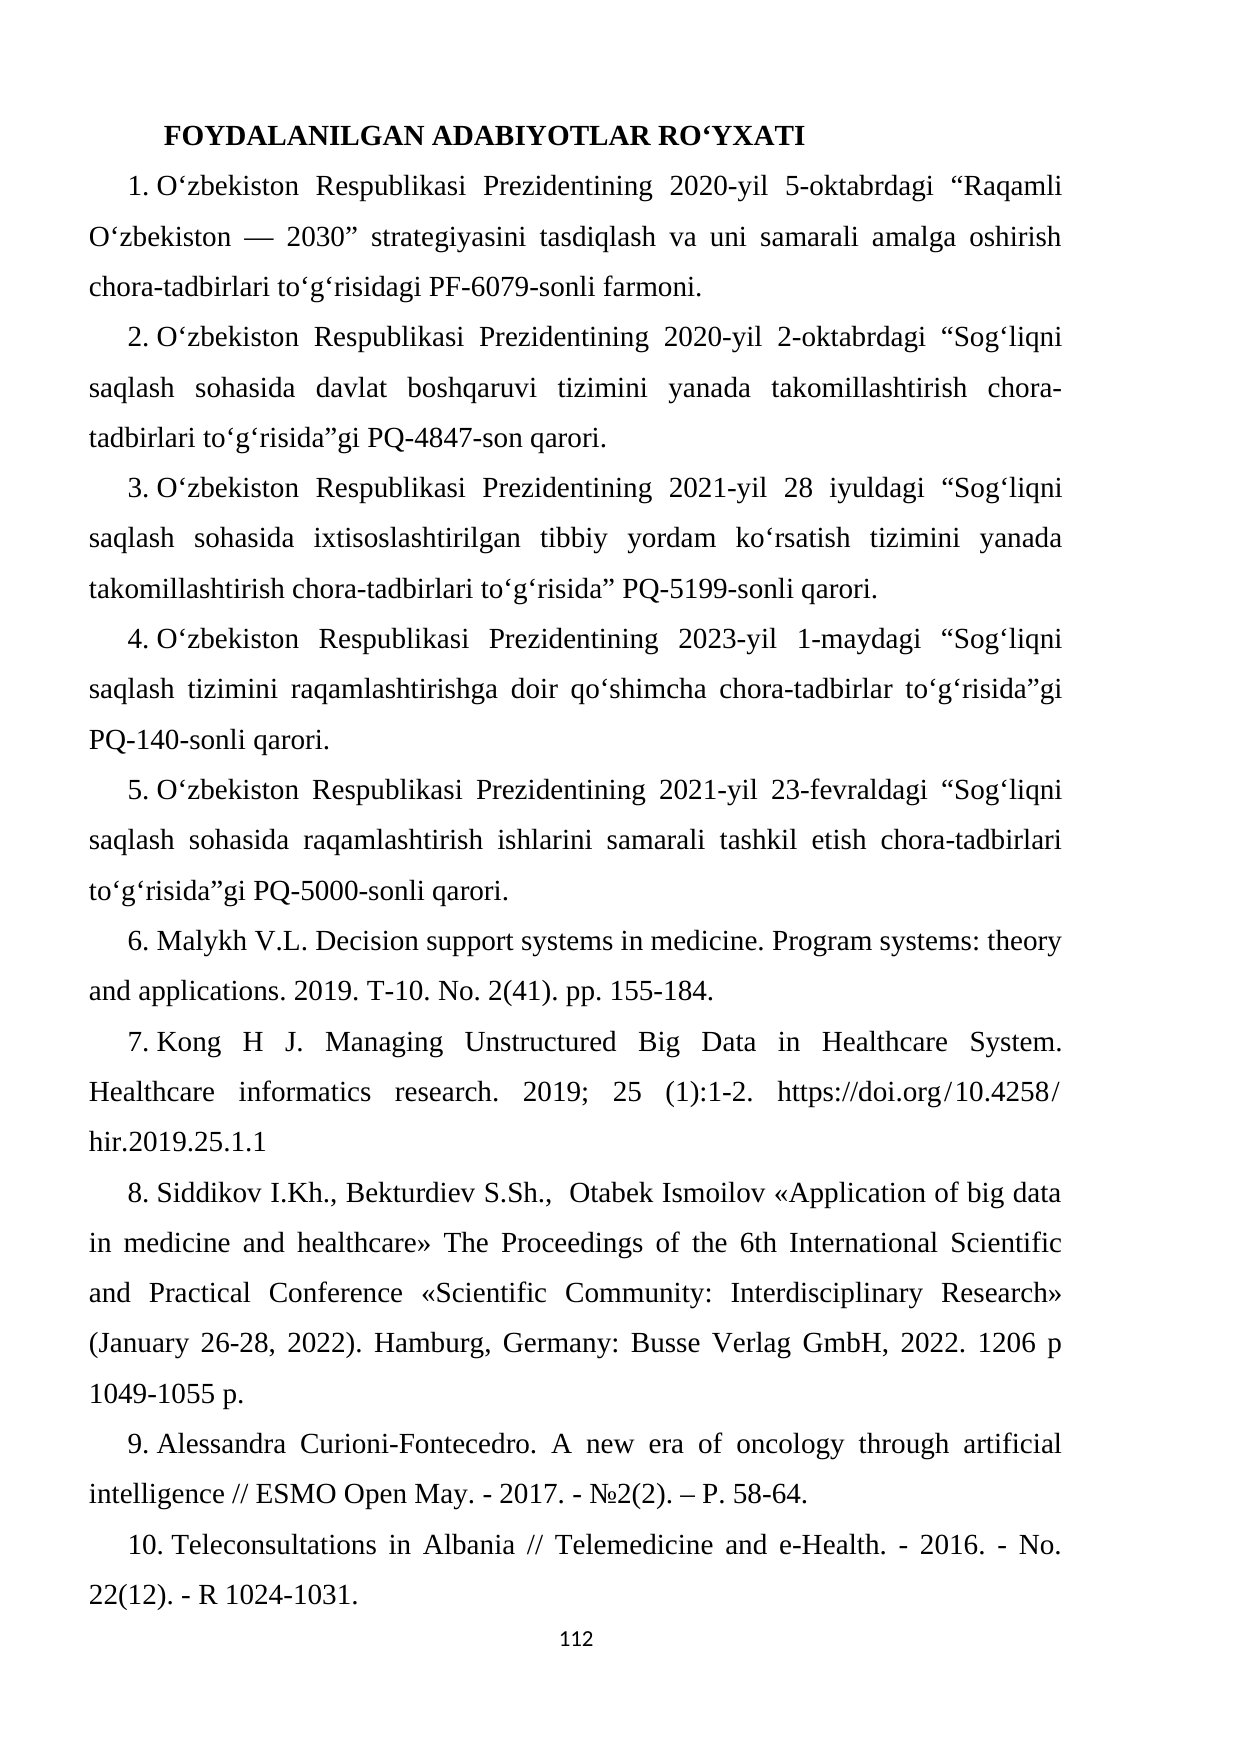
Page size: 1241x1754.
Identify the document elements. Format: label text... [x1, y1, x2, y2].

list O‘zbekiston Respublikasi Prezidentining 2023-yil 1-maydagi “Sog‘liqni saqlash tizimini raqamlashtirishga doir qo‘shimcha chora-tadbirlar to‘g‘risida”gi PQ-140-sonli qarori. [89, 621, 1063, 755]
text FOYDALANILGAN ADABIYOTLAR RO‘YXATI [89, 118, 1063, 152]
list Alessandra Curioni-Fontecedro. A new era of oncology through artificial intelligence // ESMO Open May. - 2017. - №2(2). – Р. 58-64. [89, 1426, 1063, 1510]
list Malykh V.L. Decision support systems in medicine. Program systems: theory and applications. 2019. T-10. No. 2(41). pp. 155-184. [89, 923, 1063, 1007]
list Teleconsultations in Albania // Telemedicine and e-Health. - 2016. - No. 22(12). - R 1024-1031. [89, 1527, 1063, 1611]
list O‘zbekiston Respublikasi Prezidentining 2020-yil 2-oktabrdagi “Sog‘liqni saqlash sohasida davlat boshqaruvi tizimini yanada takomillashtirish chora-tadbirlari to‘g‘risida”gi PQ-4847-son qarori. [89, 319, 1063, 453]
list Kong H J. Managing Unstructured Big Data in Healthcare System. Healthcare informatics research. 2019; 25 (1):1-2. https://doi.org / 10.4258 / hir.2019.25.1.1 [89, 1024, 1063, 1158]
list O‘zbekiston Respublikasi Prezidentining 2021-yil 28 iyuldagi “Sog‘liqni saqlash sohasida ixtisoslashtirilgan tibbiy yordam ko‘rsatish tizimini yanada takomillashtirish chora-tadbirlari to‘g‘risida” PQ-5199-sonli qarori. [89, 470, 1063, 604]
list Siddikov I.Kh., Bekturdiev S.Sh., Otabek Ismoilov «Application of big data in medicine and healthcare» The Proceedings of the 6th International Scientific and Practical Conference «Scientific Community: Interdisciplinary Research» (January 26-28, 2022). Hamburg, Germany: Busse Verlag GmbH, 2022. 1206 p 1049-1055 p. [89, 1175, 1063, 1409]
list O‘zbekiston Respublikasi Prezidentining 2020-yil 5-oktabrdagi “Raqamli O‘zbekiston — 2030” strategiyasini tasdiqlash va uni samarali amalga oshirish chora-tadbirlari to‘g‘risidagi PF-6079-sonli farmoni. [89, 168, 1063, 303]
list O‘zbekiston Respublikasi Prezidentining 2021-yil 23-fevraldagi “Sog‘liqni saqlash sohasida raqamlashtirish ishlarini samarali tashkil etish chora-tadbirlari to‘g‘risida”gi PQ-5000-sonli qarori. [89, 772, 1063, 906]
